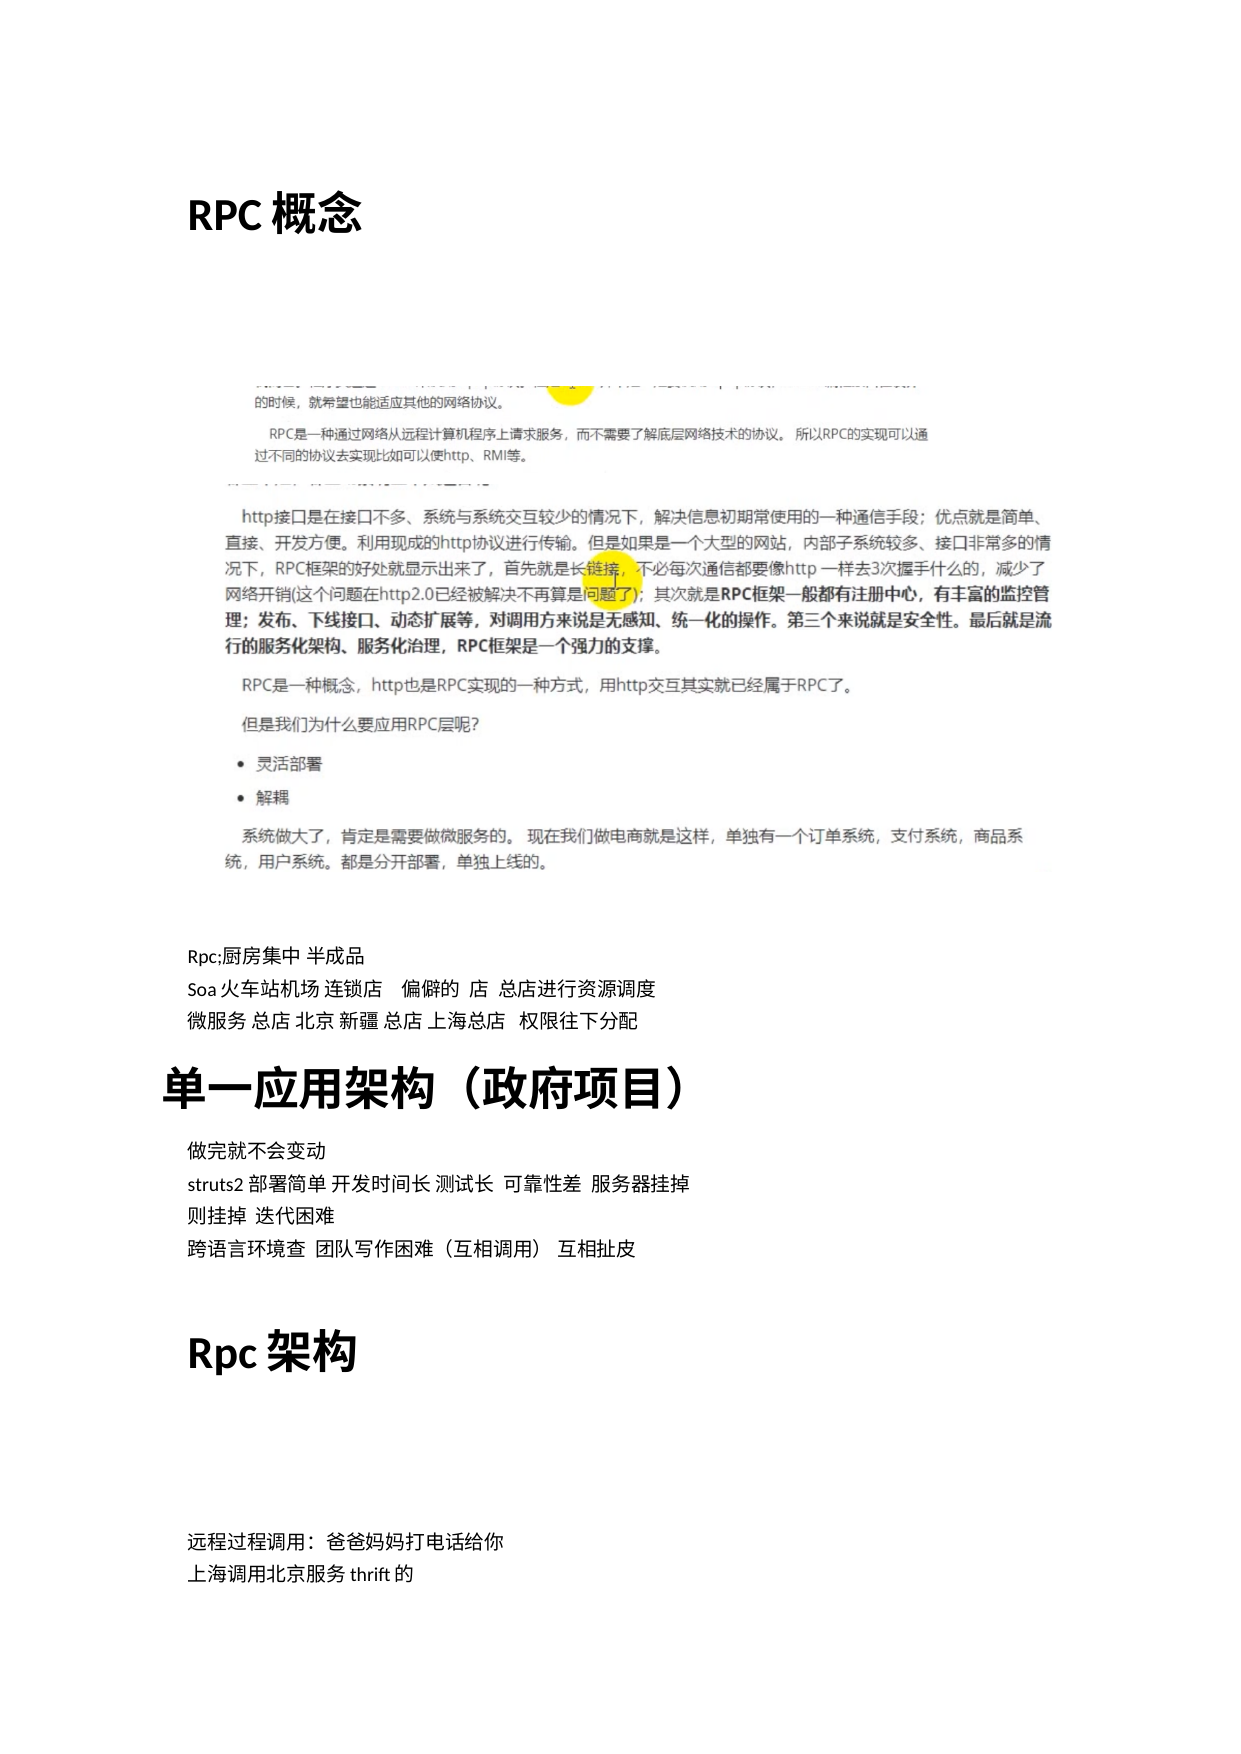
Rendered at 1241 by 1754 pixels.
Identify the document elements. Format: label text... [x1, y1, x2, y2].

text 上海调用北京服务thrift的 [187, 1557, 1053, 1589]
subtitle Rpc架构 [187, 1299, 1053, 1397]
text 做完就不会变动 [187, 1134, 1053, 1167]
text struts2 部署简单 开发时间长 测试长 可靠性差 服务器挂掉 [187, 1167, 1053, 1199]
picture [187, 484, 1053, 872]
text 跨语言环境查 团队写作困难（互相调用） 互相扯皮 [187, 1232, 1053, 1264]
text 远程过程调用：爸爸妈妈打电话给你 [187, 1524, 1053, 1557]
text 单一应用架构（政府项目） [161, 1037, 1053, 1134]
text 则挂掉 迭代困难 [187, 1199, 1053, 1232]
picture [187, 386, 1053, 473]
text Rpc;厨房集中 半成品 [187, 939, 1053, 972]
text 微服务 总店 北京 新疆 总店 上海总店 权限往下分配 [187, 1004, 1053, 1037]
subtitle RPC概念 [187, 162, 1053, 259]
text Soa火车站机场 连锁店 偏僻的 店 总店进行资源调度 [187, 972, 1053, 1004]
